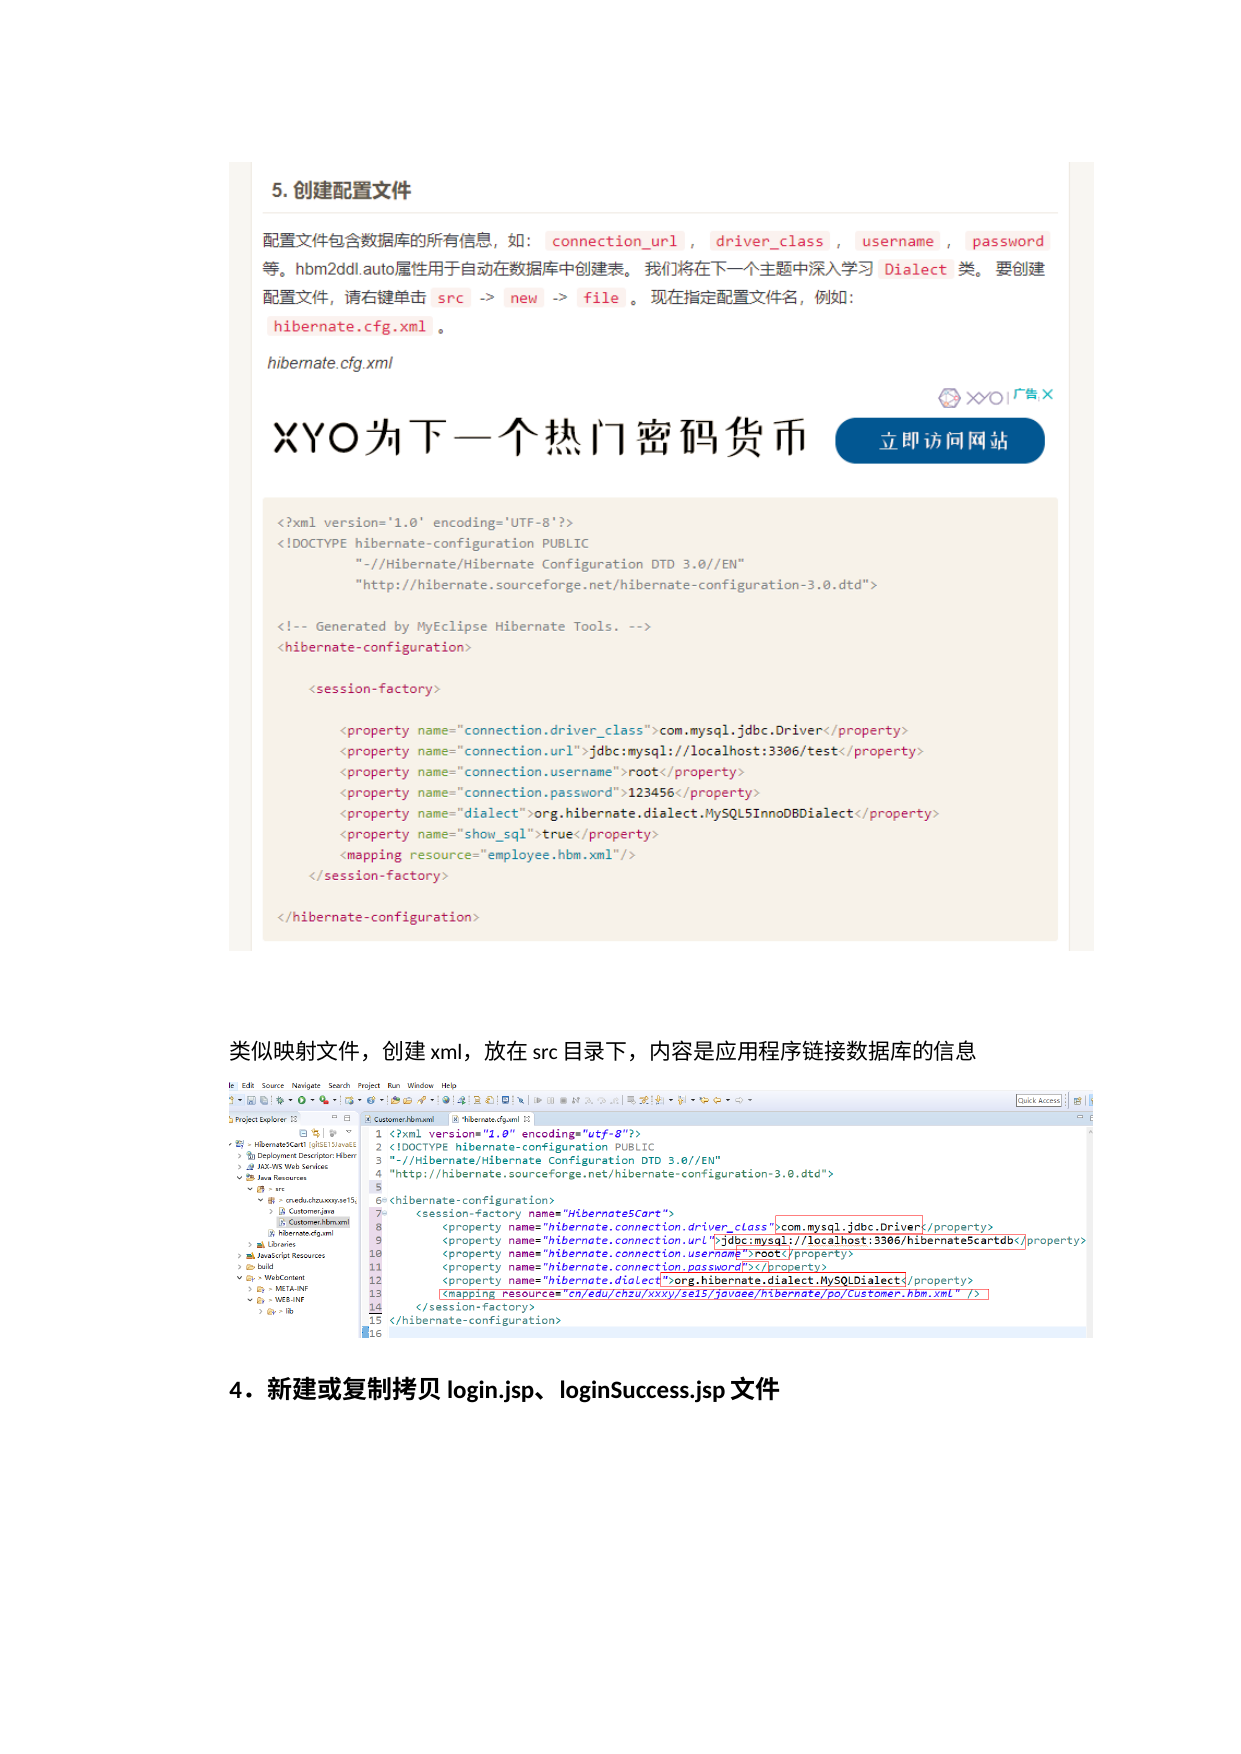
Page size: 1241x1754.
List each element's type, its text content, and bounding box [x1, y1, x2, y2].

list 类似映射文件，创建xml，放在src目录下，内容是应用程序链接数据库的信息 [229, 1034, 1053, 1066]
picture [229, 1082, 1093, 1338]
list 新建或复制拷贝login.jsp、loginSuccess.jsp文件 [187, 1355, 1053, 1420]
picture [229, 162, 1094, 951]
